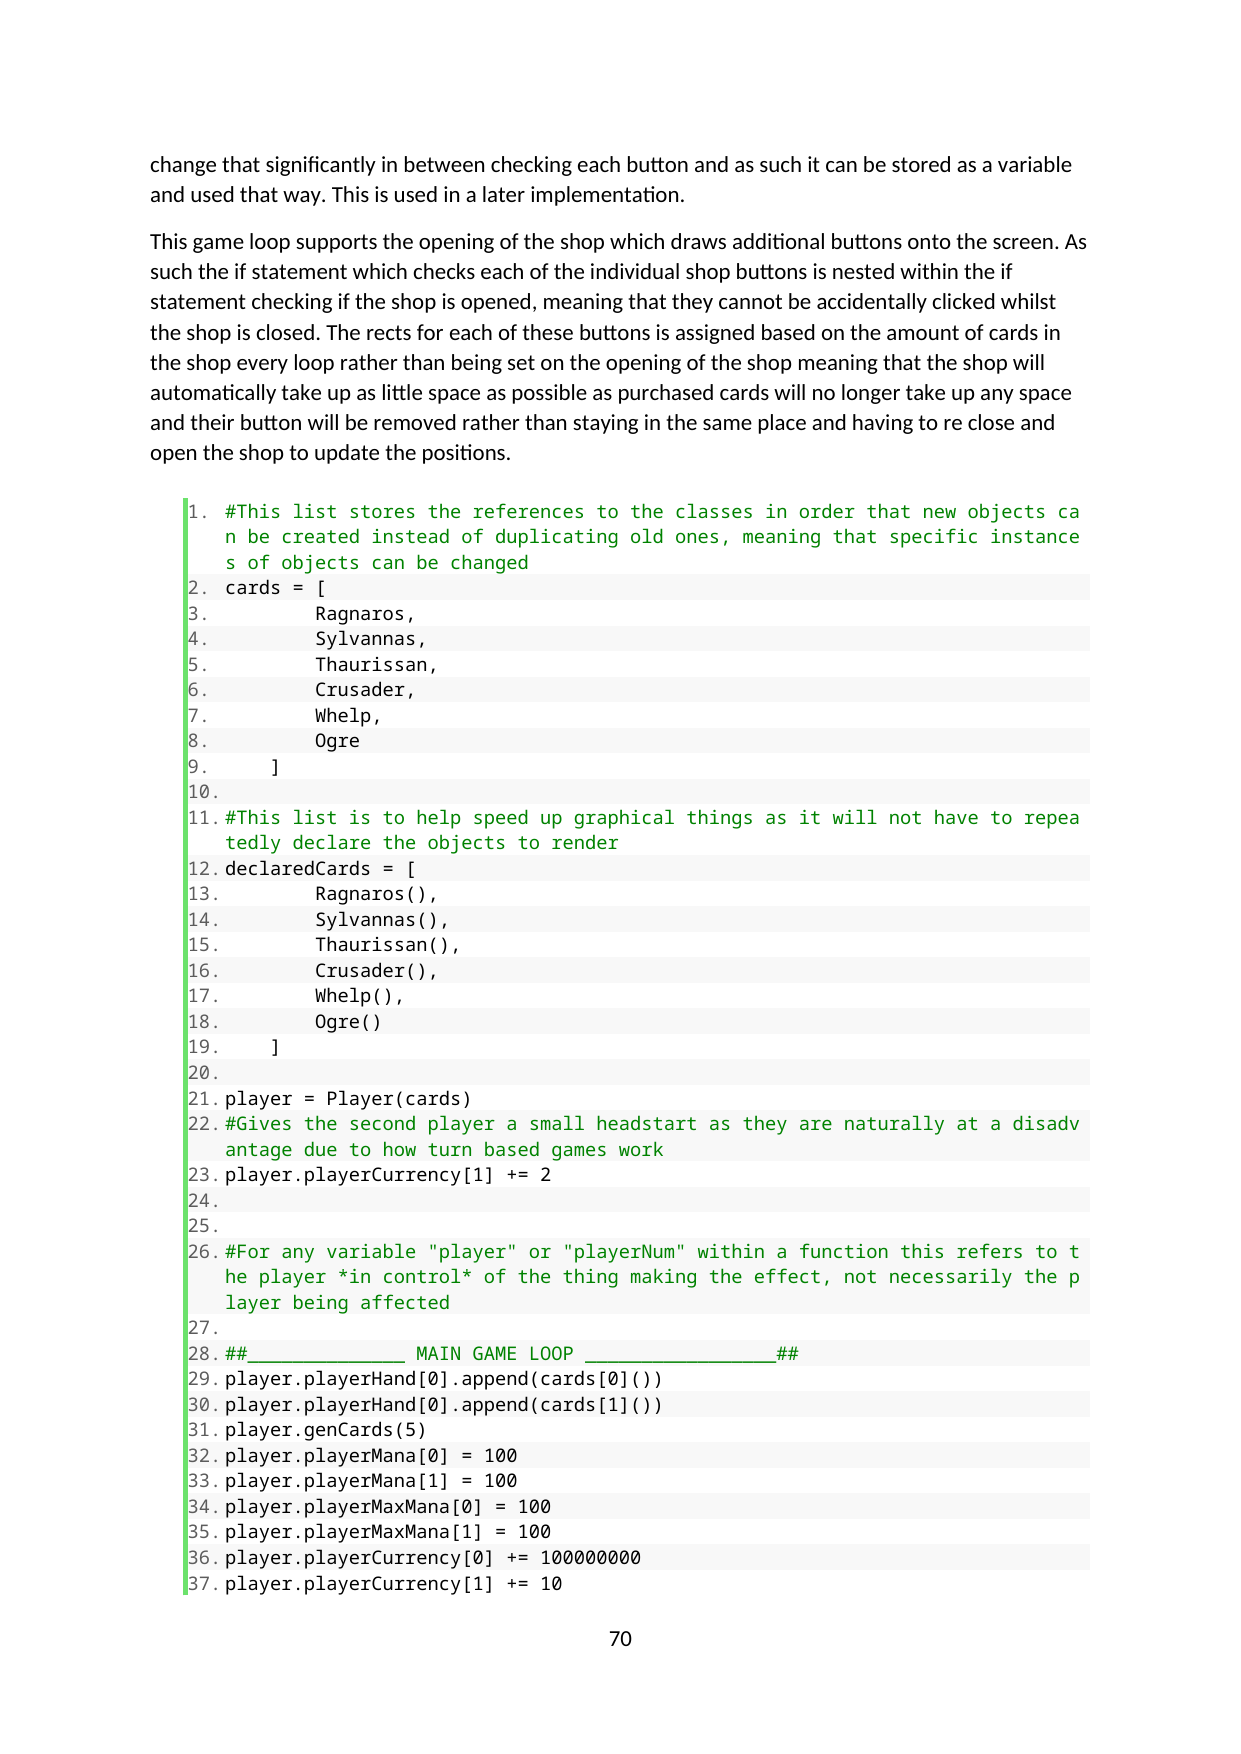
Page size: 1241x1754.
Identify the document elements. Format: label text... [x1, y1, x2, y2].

list #Gives the second player a small headstart as they are naturally at a disadvantage due to how turn based games work [188, 1110, 1090, 1161]
list ##______________ MAIN GAME LOOP _________________## [188, 1340, 1090, 1366]
list player.playerMana[1] = 100 [188, 1468, 1090, 1493]
list Ogre [188, 728, 1090, 753]
list player.playerMana[0] = 100 [188, 1442, 1090, 1468]
list Crusader(), [188, 957, 1090, 983]
list declaredCards = [ [188, 855, 1090, 881]
list Whelp(), [188, 983, 1090, 1008]
list ] [188, 1034, 1090, 1059]
list cards = [ [188, 574, 1090, 600]
list player.playerHand[0].append(cards[1]()) [188, 1391, 1090, 1417]
text This game loop supports the opening of the shop which draws additional buttons onto the screen. As such the if statement which checks each of the individual shop buttons is nested within the if statement checking if the shop is opened, meaning that they cannot be accidentally clicked whilst the shop is closed. The rects for each of these buttons is assigned based on the amount of cards in the shop every loop rather than being set on the opening of the shop meaning that the shop will automatically take up as little space as possible as purchased cards will no longer take up any space and their button will be removed rather than staying in the same place and having to re close and open the shop to update the positions. [150, 227, 1090, 467]
list Thaurissan(), [188, 932, 1090, 957]
list #This list is to help speed up graphical things as it will not have to repeatedly declare the objects to render [188, 804, 1090, 855]
list Ragnaros(), [188, 881, 1090, 906]
list ] [188, 753, 1090, 779]
list Ogre() [188, 1008, 1090, 1034]
list #This list stores the references to the classes in order that new objects can be created instead of duplicating old ones, meaning that specific instances of objects can be changed [188, 498, 1090, 574]
list player.playerCurrency[1] += 2 [188, 1161, 1090, 1187]
list #For any variable "player" or "playerNum" within a function this refers to the player *in control* of the thing making the effect, not necessarily the player being affected [188, 1238, 1090, 1314]
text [150, 150, 1090, 208]
list Ragnaros, [188, 600, 1090, 626]
list player.playerCurrency[0] += 100000000 [188, 1544, 1090, 1570]
list Sylvannas, [188, 626, 1090, 651]
list player.playerMaxMana[0] = 100 [188, 1493, 1090, 1519]
list Crusader, [188, 677, 1090, 702]
list Whelp, [188, 702, 1090, 728]
list Thaurissan, [188, 651, 1090, 677]
list Sylvannas(), [188, 906, 1090, 932]
list player.genCards(5) [188, 1417, 1090, 1442]
list player = Player(cards) [188, 1085, 1090, 1110]
list player.playerHand[0].append(cards[0]()) [188, 1366, 1090, 1391]
list player.playerCurrency[1] += 10 [188, 1570, 1090, 1595]
list player.playerMaxMana[1] = 100 [188, 1519, 1090, 1544]
